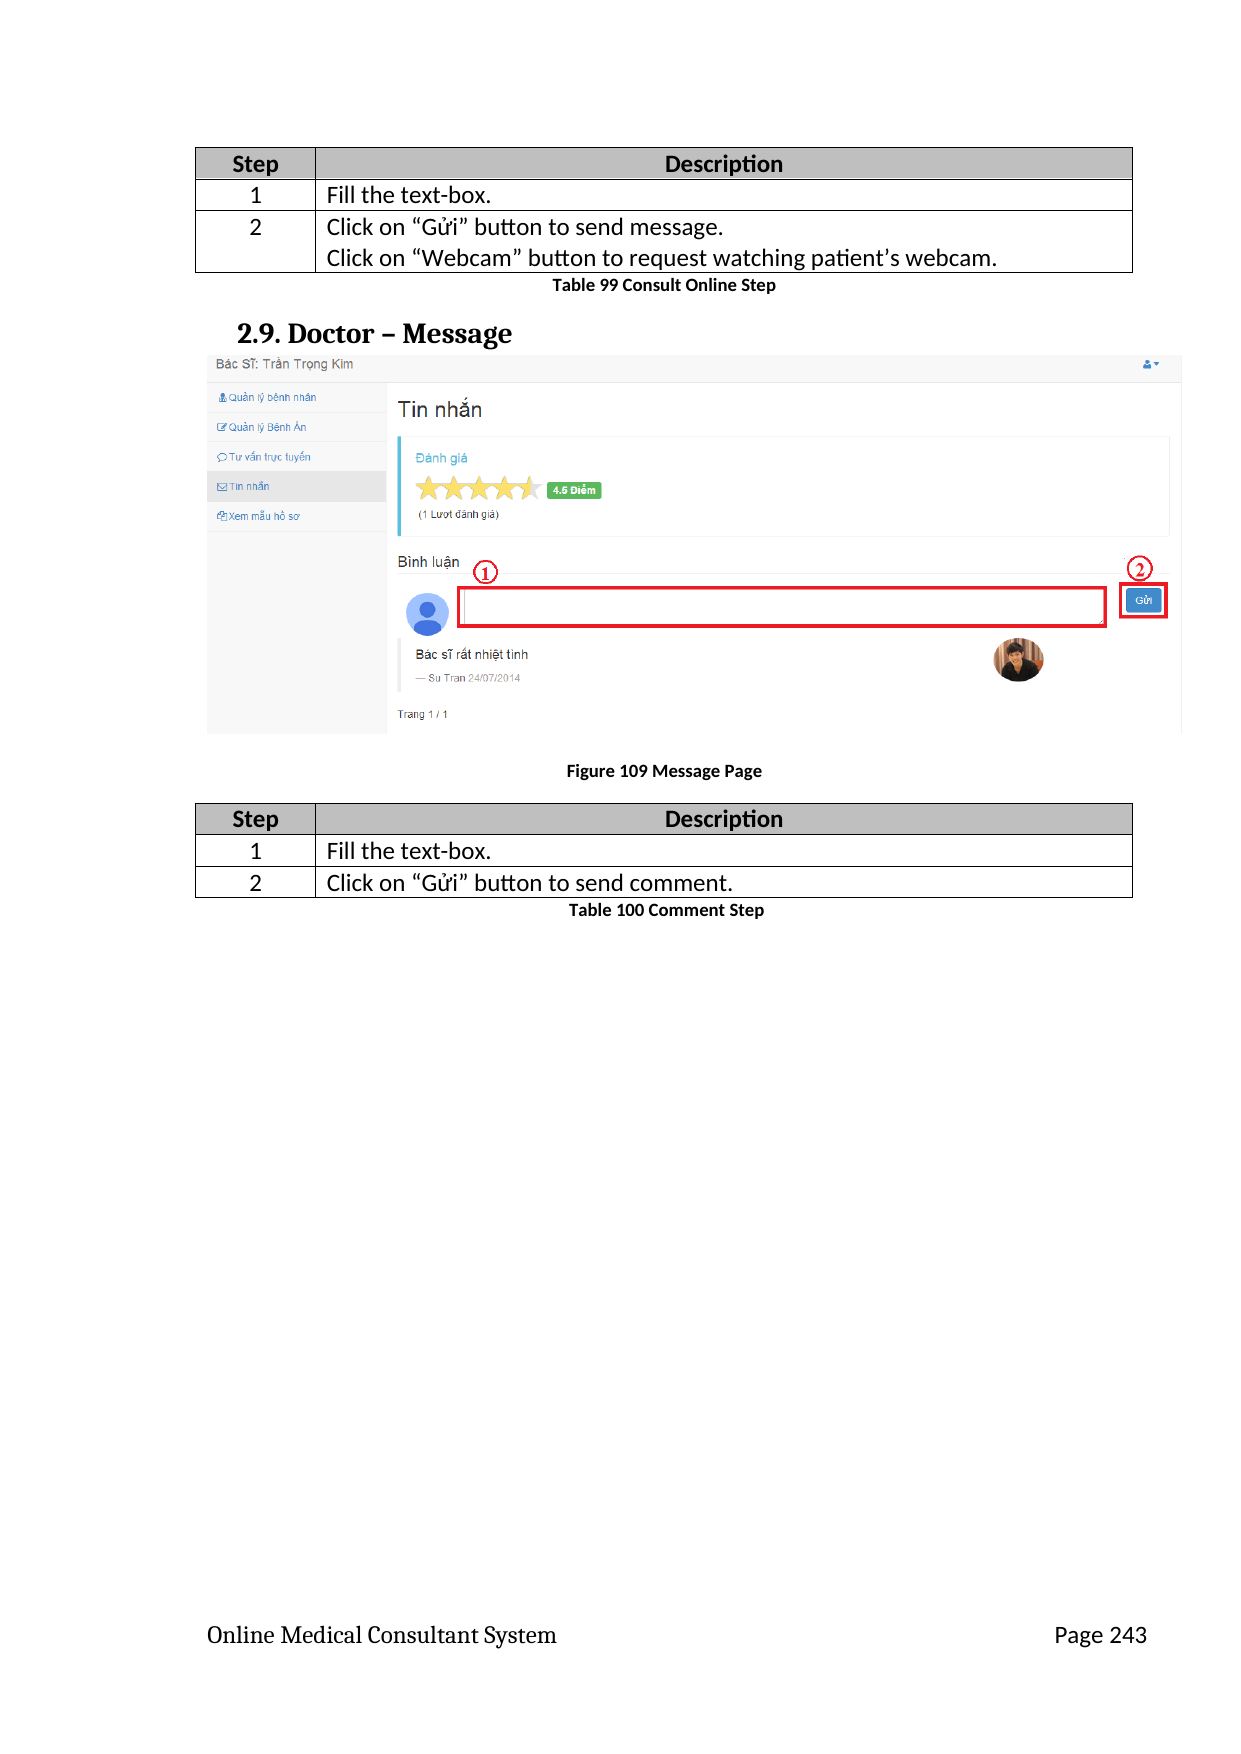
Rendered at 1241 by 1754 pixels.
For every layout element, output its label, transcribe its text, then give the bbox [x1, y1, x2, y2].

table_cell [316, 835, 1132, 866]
picture [207, 355, 1182, 734]
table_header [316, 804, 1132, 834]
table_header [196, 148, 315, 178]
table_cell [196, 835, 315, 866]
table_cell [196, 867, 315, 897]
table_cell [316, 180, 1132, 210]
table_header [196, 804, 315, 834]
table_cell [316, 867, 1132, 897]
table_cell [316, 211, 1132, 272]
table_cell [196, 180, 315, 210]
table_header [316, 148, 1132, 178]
subtitle Doctor – Message [237, 317, 1122, 351]
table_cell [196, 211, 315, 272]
